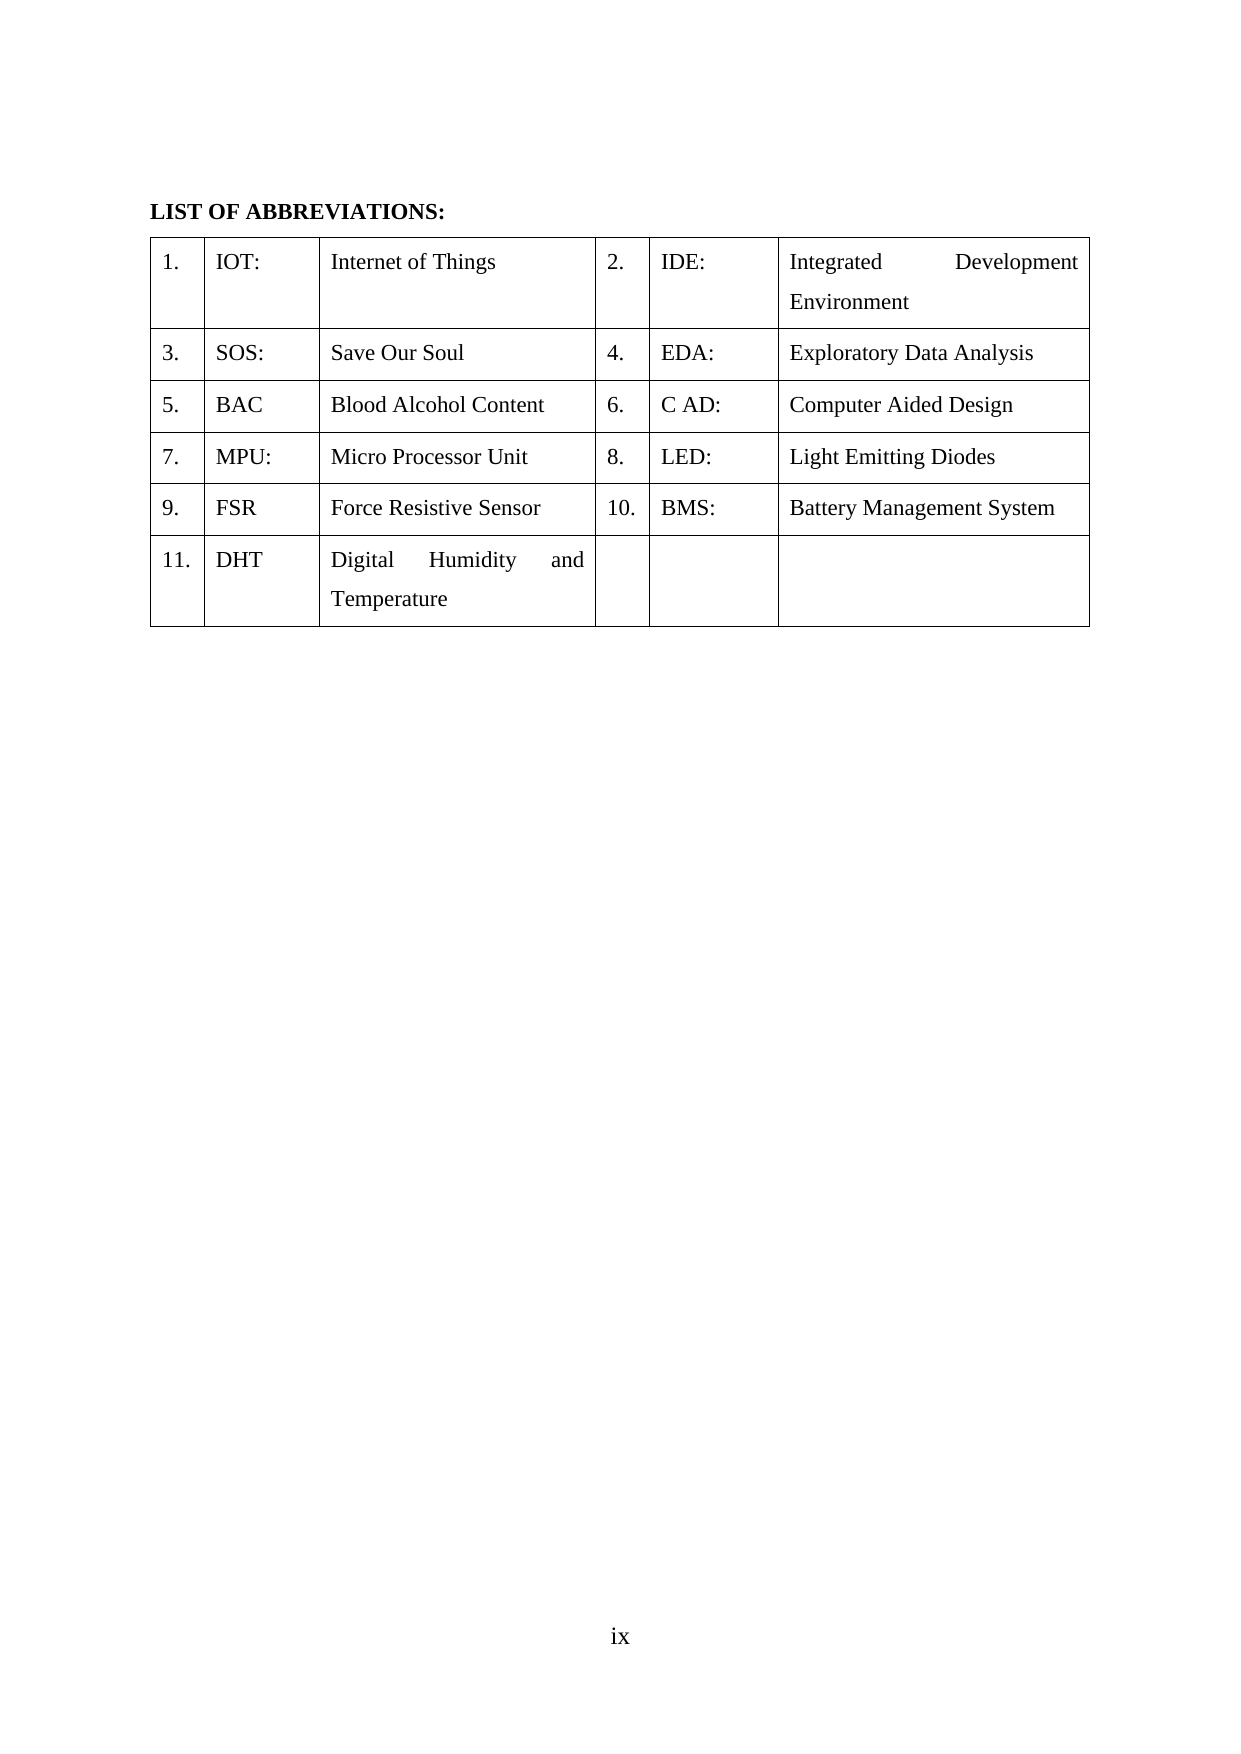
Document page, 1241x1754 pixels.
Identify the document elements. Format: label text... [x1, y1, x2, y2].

table_cell Digital Humidity and Temperature [320, 536, 595, 626]
table_cell Computer Aided Design [779, 381, 1089, 432]
table_cell MPU: [205, 433, 319, 483]
table_cell Blood Alcohol Content [320, 381, 595, 432]
table_cell Light Emitting Diodes [779, 433, 1089, 483]
table_cell 11. [151, 536, 204, 626]
table_cell [779, 536, 1089, 626]
table_cell SOS: [205, 329, 319, 380]
table_cell [650, 536, 778, 626]
table_cell FSR [205, 484, 319, 535]
table_cell BAC [205, 381, 319, 432]
table_cell 3. [151, 329, 204, 380]
table_cell BMS: [650, 484, 778, 535]
table_cell EDA: [650, 329, 778, 380]
table_cell DHT [205, 536, 319, 626]
table_cell LED: [650, 433, 778, 483]
table_cell 10. [596, 484, 649, 535]
table_cell 4. [596, 329, 649, 380]
table_cell Force Resistive Sensor [320, 484, 595, 535]
table_header IOT: [205, 238, 319, 328]
table_header Integrated Development Environment [779, 238, 1089, 328]
table_cell Battery Management System [779, 484, 1089, 535]
subtitle LIST OF ABBREVIATIONS: [150, 198, 1090, 224]
table_header 1. [151, 238, 204, 328]
table_cell Exploratory Data Analysis [779, 329, 1089, 380]
table_cell Save Our Soul [320, 329, 595, 380]
table_cell 5. [151, 381, 204, 432]
table_header 2. [596, 238, 649, 328]
table_cell 9. [151, 484, 204, 535]
table_header Internet of Things [320, 238, 595, 328]
table_cell 7. [151, 433, 204, 483]
table_cell [596, 536, 649, 626]
table_cell 8. [596, 433, 649, 483]
table_cell C AD: [650, 381, 778, 432]
table_cell Micro Processor Unit [320, 433, 595, 483]
table_cell 6. [596, 381, 649, 432]
table_header IDE: [650, 238, 778, 328]
